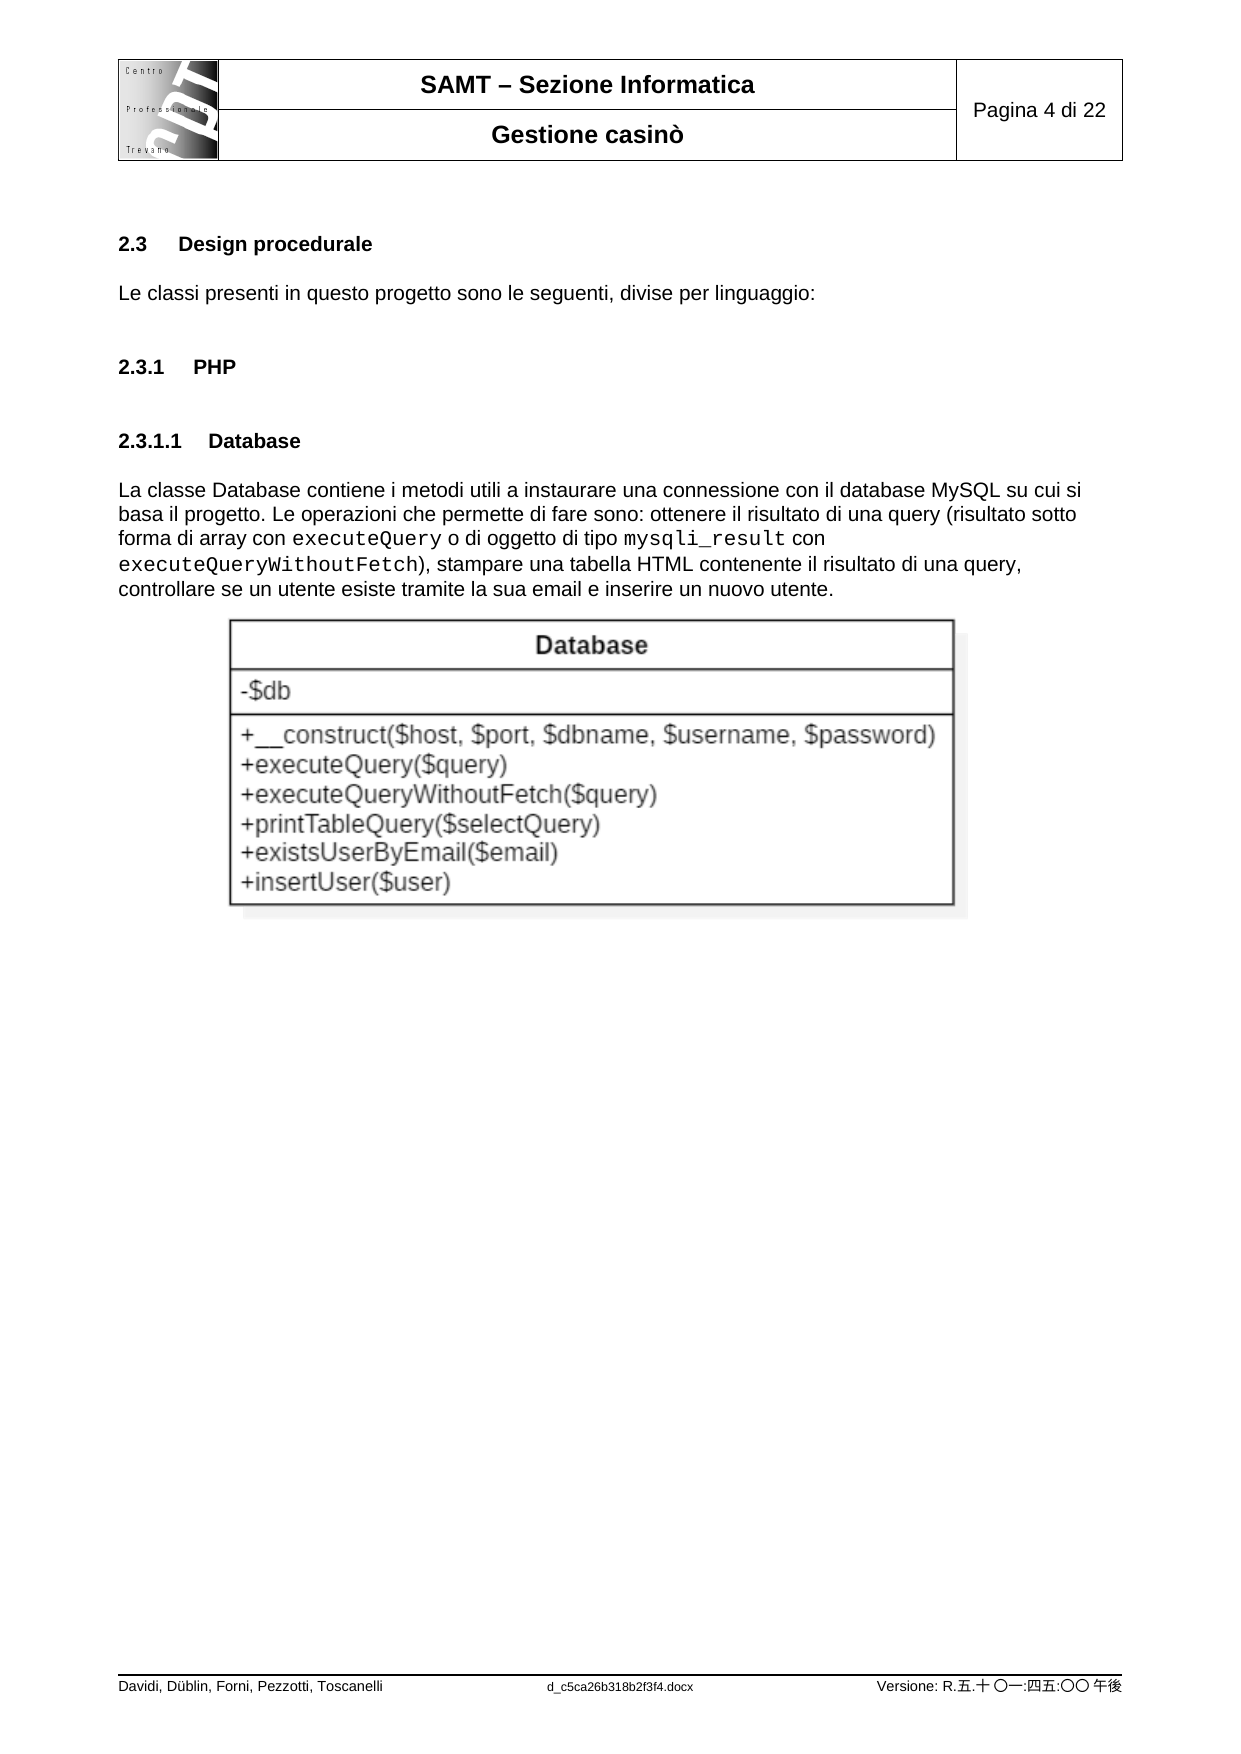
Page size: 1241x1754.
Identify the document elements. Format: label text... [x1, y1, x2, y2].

subtitle Design procedurale [118, 232, 1122, 256]
picture [118, 60, 218, 159]
subtitle PHP [118, 355, 1122, 379]
text La classe Database contiene i metodi utili a instaurare una connessione con il database MySQL su cui si basa il progetto. Le operazioni che permette di fare sono: ottenere il risultato di una query (risultato sotto forma di array con executeQuery o di oggetto di tipo mysqli_result con executeQueryWithoutFetch), stampare una tabella HTML contenente il risultato di una query, controllare se un utente esiste tramite la sua email e inserire un nuovo utente. [118, 478, 1122, 601]
picture [211, 601, 1029, 982]
subtitle Database [118, 429, 1122, 453]
text Le classi presenti in questo progetto sono le seguenti, divise per linguaggio: [118, 281, 1122, 305]
